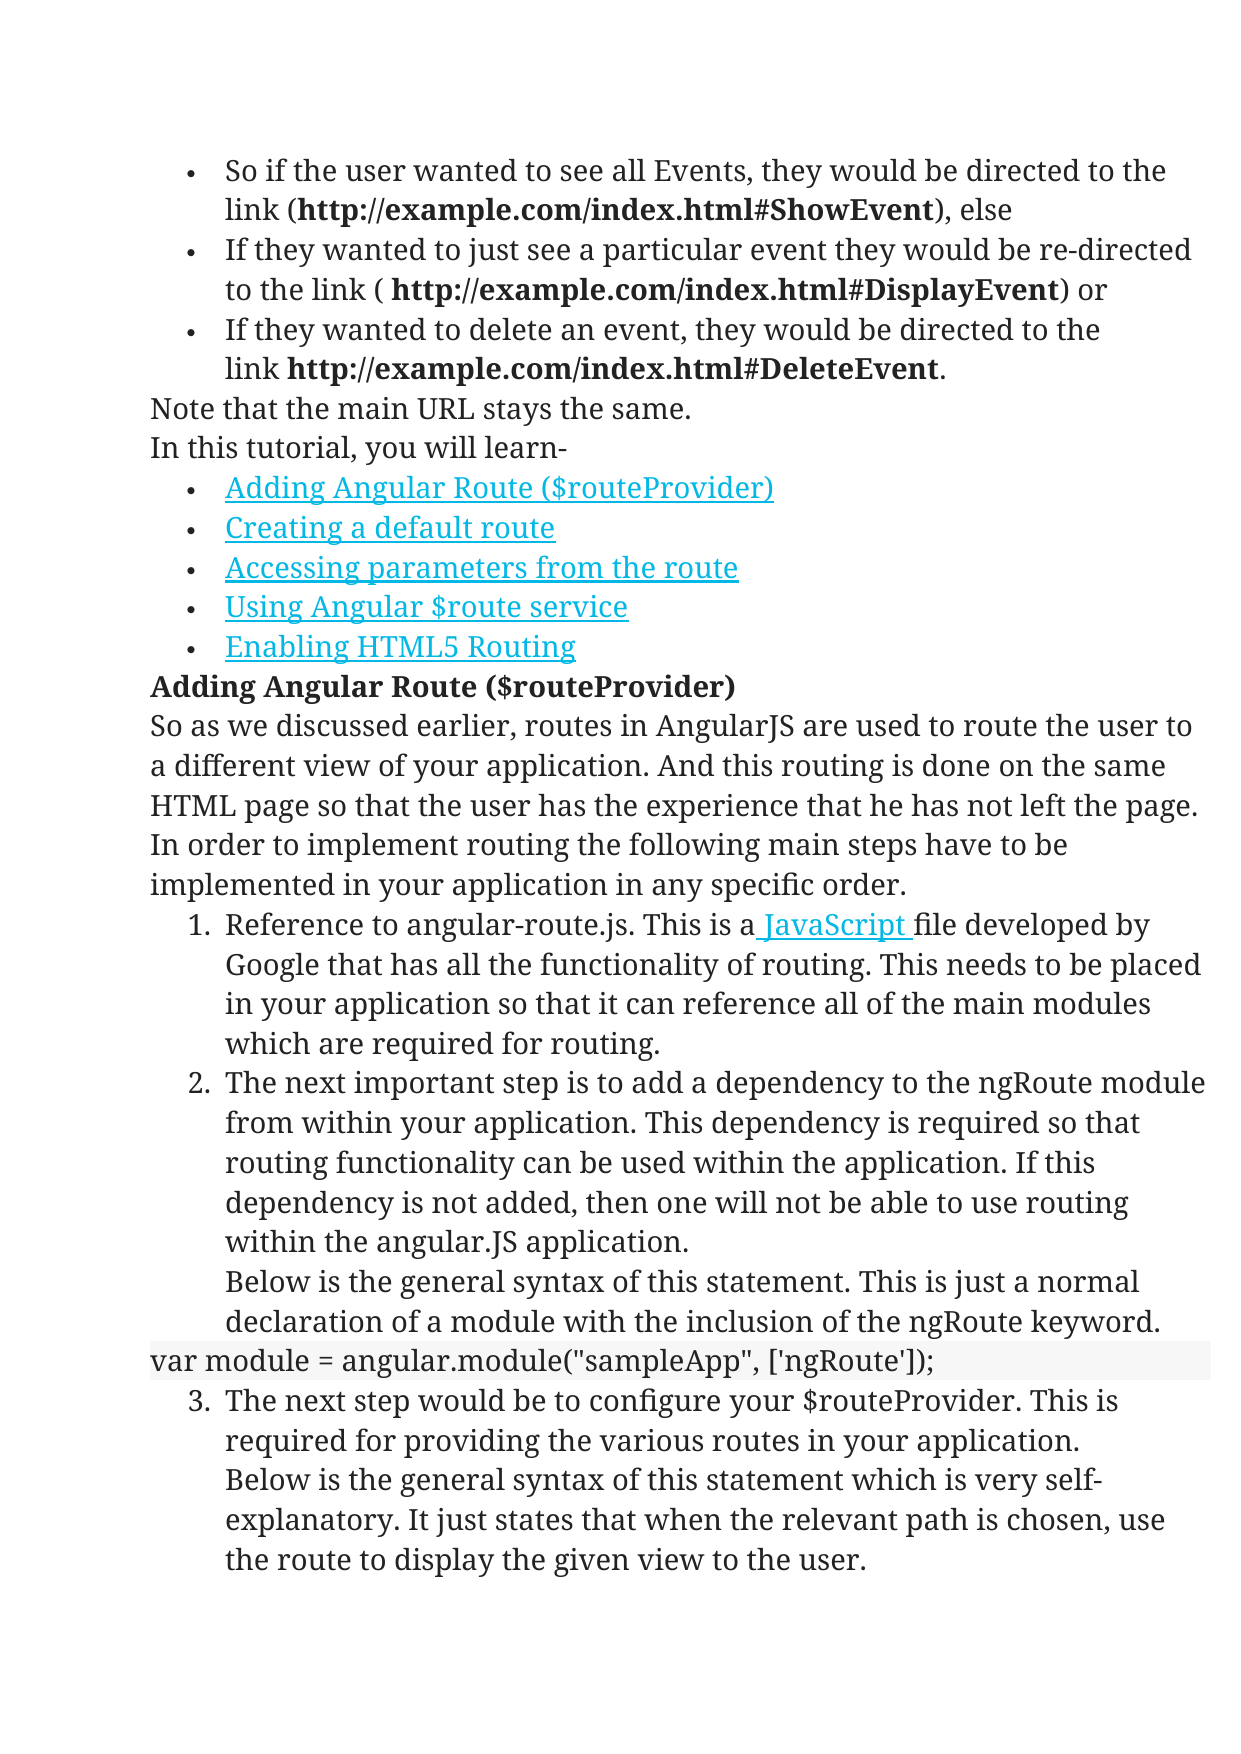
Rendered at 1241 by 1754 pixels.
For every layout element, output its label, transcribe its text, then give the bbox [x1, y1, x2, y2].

list Creating a default route [187, 507, 1211, 547]
text Note that the main URL stays the same. [150, 388, 1211, 428]
list The next important step is to add a dependency to the ngRoute module from within your application. This dependency is required so that routing functionality can be used within the application. If this dependency is not added, then one will not be able to use routing within the angular.JS application. [187, 1063, 1211, 1261]
list If they wanted to delete an event, they would be directed to the link http://example.com/index.html#DeleteEvent. [187, 309, 1211, 388]
list Reference to angular-route.js. This is a JavaScript file developed by Google that has all the functionality of routing. This needs to be placed in your application so that it can reference all of the main modules which are required for routing. [187, 904, 1211, 1063]
text Below is the general syntax of this statement which is very self-explanatory. It just states that when the relevant path is chosen, use the route to display the given view to the user. [225, 1460, 1211, 1579]
text Below is the general syntax of this statement. This is just a normal declaration of a module with the inclusion of the ngRoute keyword. [225, 1261, 1211, 1341]
text var module = angular.module("sampleApp", ['ngRoute']); [150, 1341, 1211, 1380]
text Adding Angular Route ($routeProvider) [150, 666, 1211, 706]
list So if the user wanted to see all Events, they would be directed to the link (http://example.com/index.html#ShowEvent), else [187, 150, 1211, 229]
text So as we discussed earlier, routes in AngularJS are used to route the user to a different view of your application. And this routing is done on the same HTML page so that the user has the experience that he has not left the page. [150, 706, 1211, 825]
list Using Angular $route service [187, 587, 1211, 626]
list Enabling HTML5 Routing [187, 626, 1211, 666]
text In this tutorial, you will learn- [150, 428, 1211, 467]
text In order to implement routing the following main steps have to be implemented in your application in any specific order. [150, 825, 1211, 904]
list The next step would be to configure your $routeProvider. This is required for providing the various routes in your application. [187, 1380, 1211, 1460]
list Accessing parameters from the route [187, 547, 1211, 587]
list If they wanted to just see a particular event they would be re-directed to the link ( http://example.com/index.html#DisplayEvent) or [187, 229, 1211, 309]
list Adding Angular Route ($routeProvider) [187, 467, 1211, 507]
